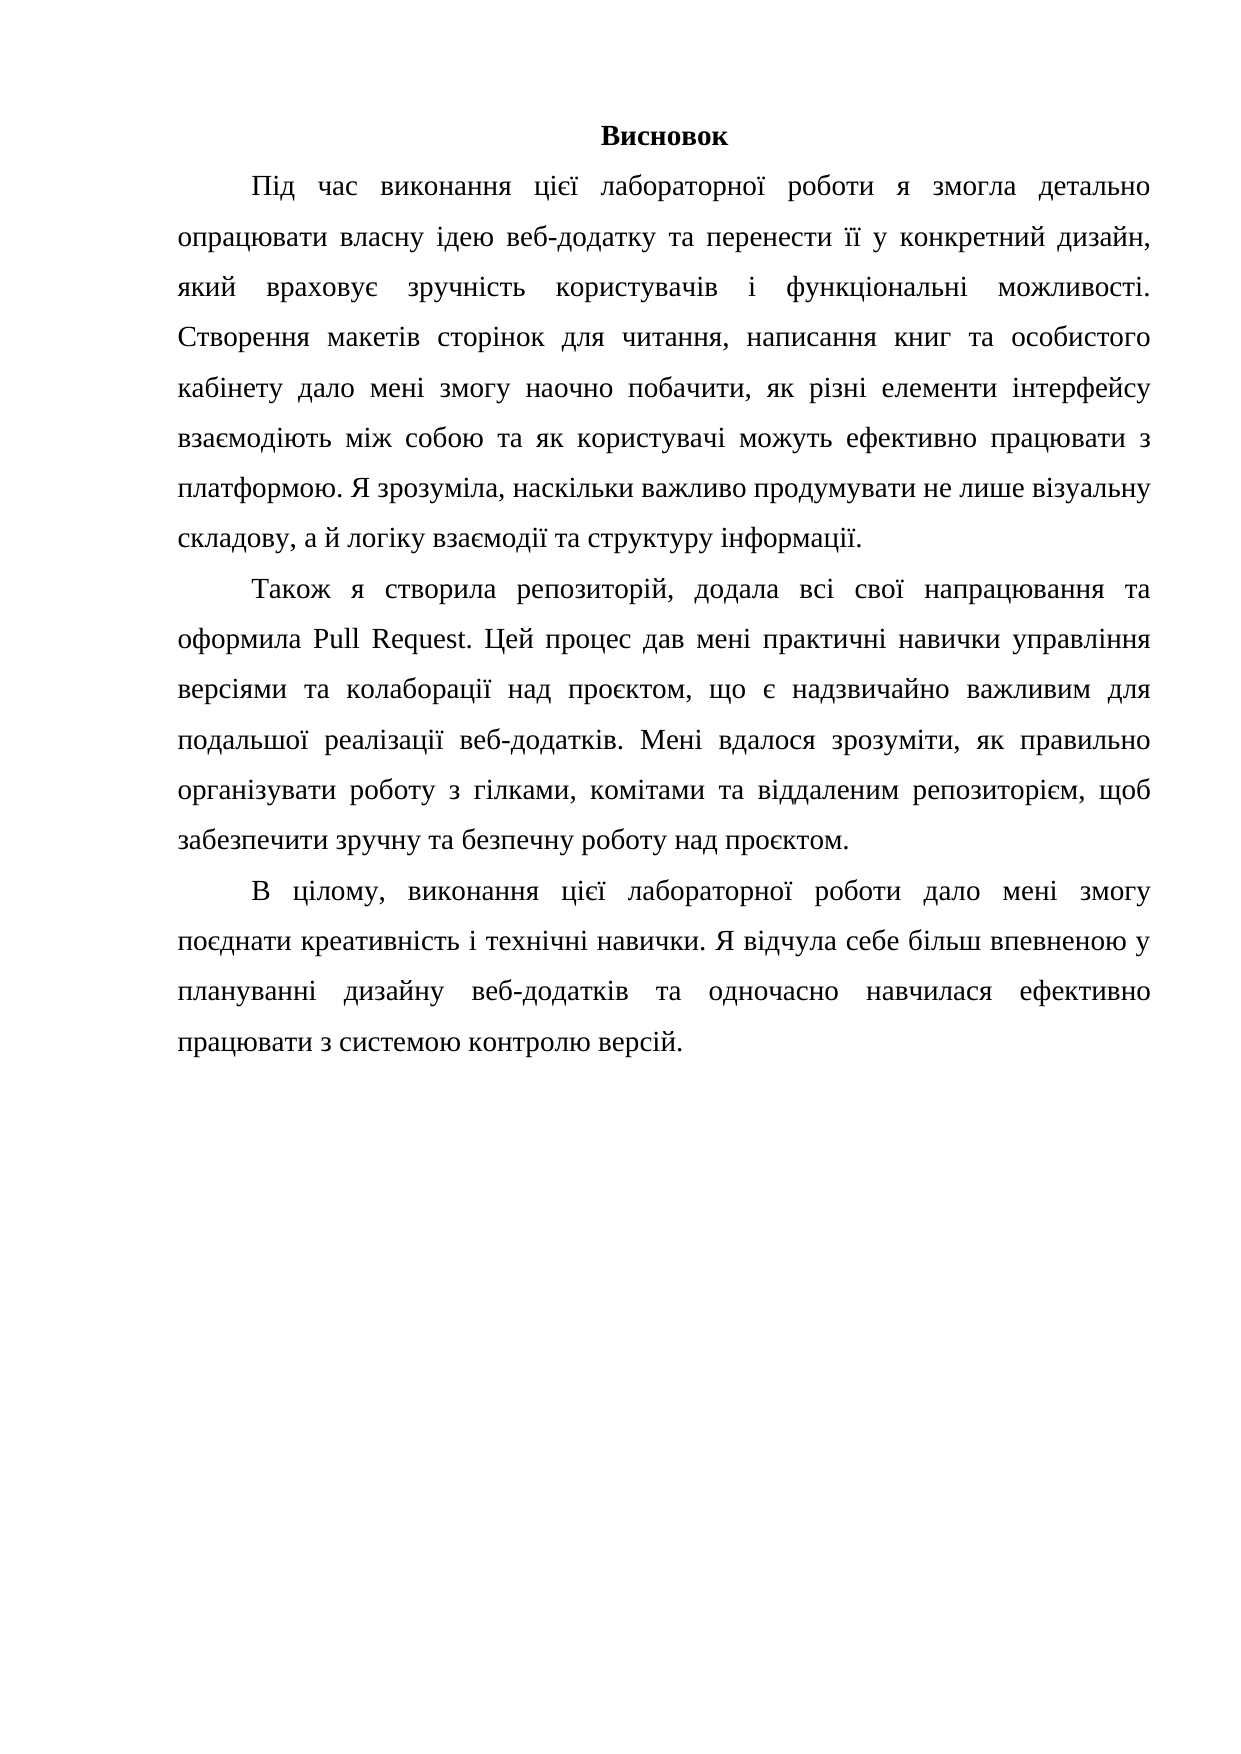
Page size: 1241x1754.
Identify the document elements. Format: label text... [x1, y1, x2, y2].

text Також я створила репозиторій, додала всі свої напрацювання та оформила Pull Request. Цей процес дав мені практичні навички управління версіями та колаборації над проєктом, що є надзвичайно важливим для подальшої реалізації веб-додатків. Мені вдалося зрозуміти, як правильно організувати роботу з гілками, комітами та віддаленим репозиторієм, щоб забезпечити зручну та безпечну роботу над проєктом. [177, 571, 1152, 856]
text Висновок [177, 118, 1152, 152]
text В цілому, виконання цієї лабораторної роботи дало мені змогу поєднати креативність і технічні навички. Я відчула себе більш впевненою у плануванні дизайну веб-додатків та одночасно навчилася ефективно працювати з системою контролю версій. [177, 873, 1152, 1057]
text Під час виконання цієї лабораторної роботи я змогла детально опрацювати власну ідею веб-додатку та перенести її у конкретний дизайн, який враховує зручність користувачів і функціональні можливості. Створення макетів сторінок для читання, написання книг та особистого кабінету дало мені змогу наочно побачити, як різні елементи інтерфейсу взаємодіють між собою та як користувачі можуть ефективно працювати з платформою. Я зрозуміла, наскільки важливо продумувати не лише візуальну складову, а й логіку взаємодії та структуру інформації. [177, 168, 1152, 554]
